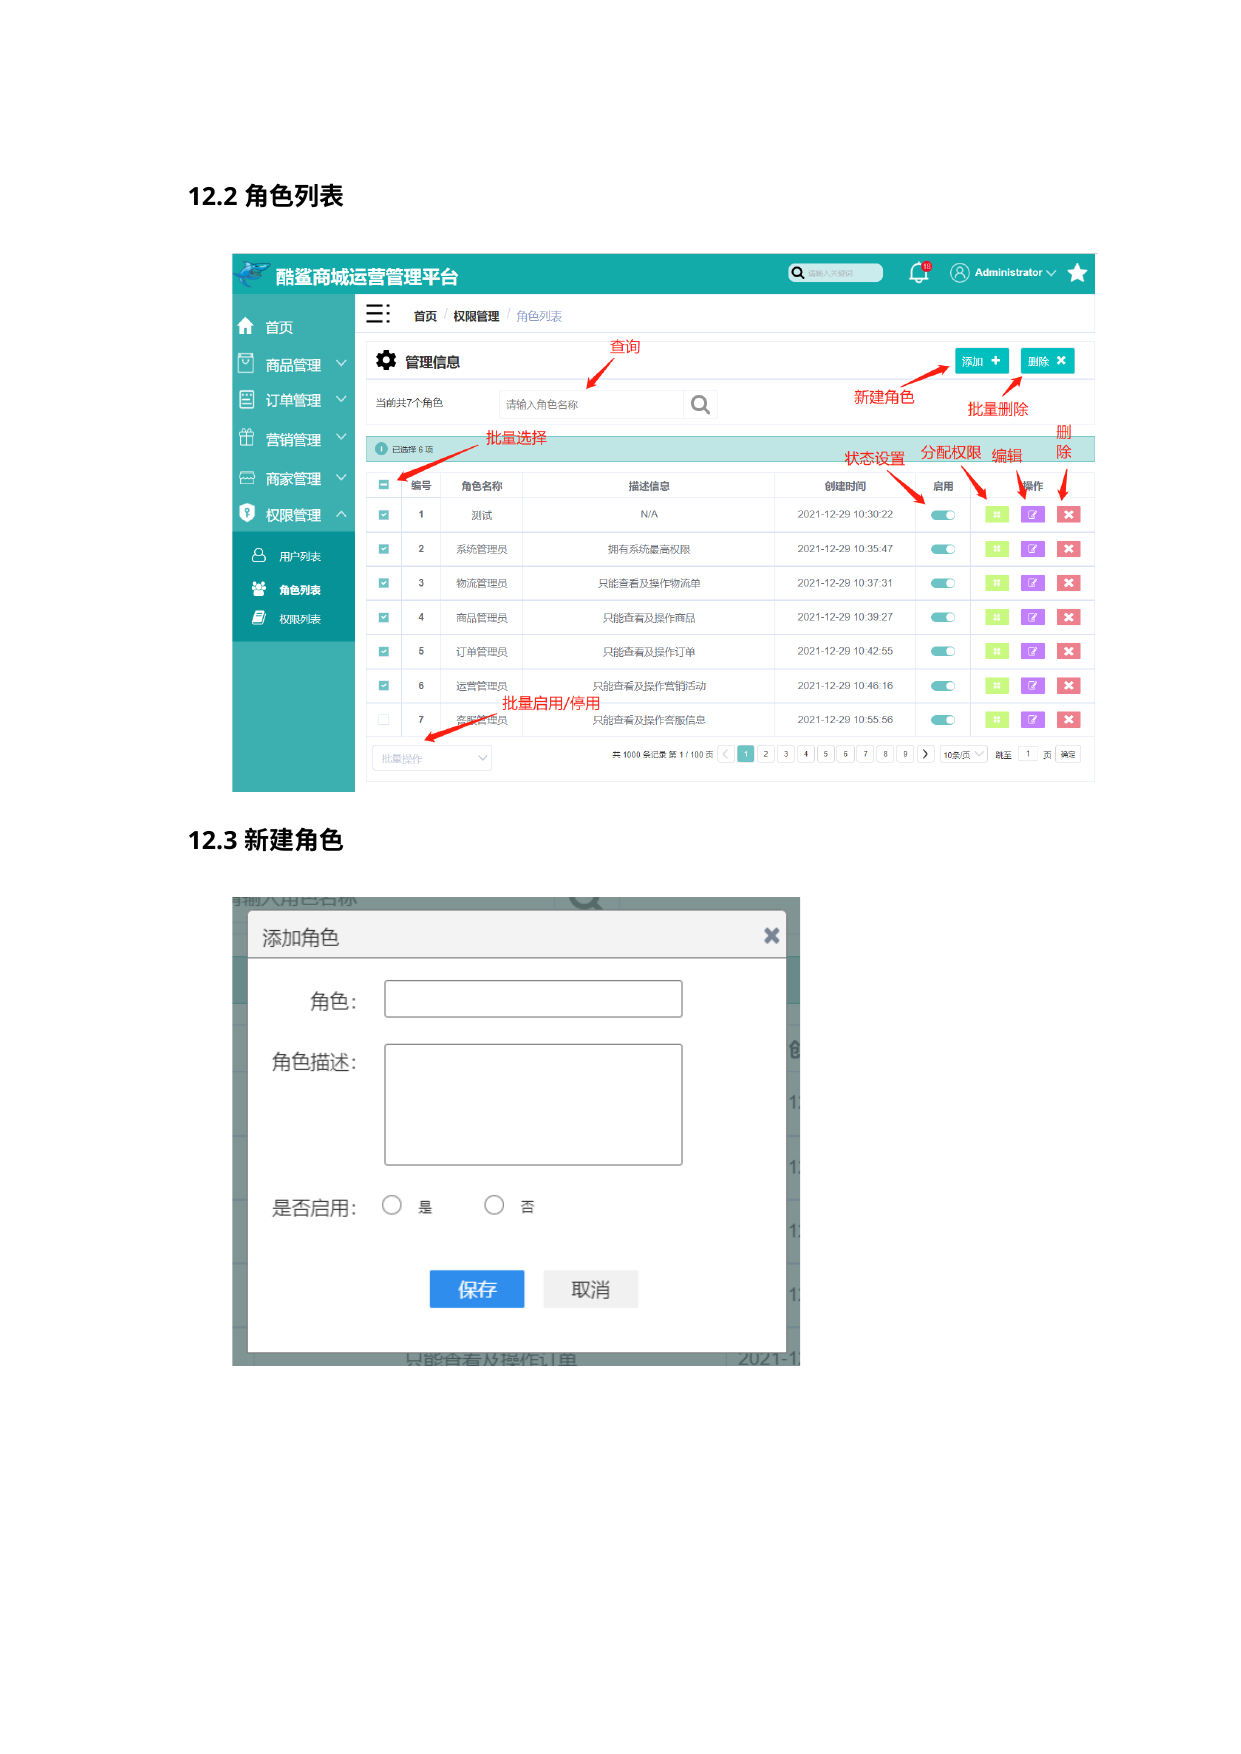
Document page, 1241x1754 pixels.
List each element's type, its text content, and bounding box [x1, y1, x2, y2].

picture [232, 897, 801, 1366]
subtitle 12.2 角色列表 [187, 162, 1053, 227]
picture [232, 253, 1098, 792]
subtitle 12.3 新建角色 [187, 806, 1053, 871]
